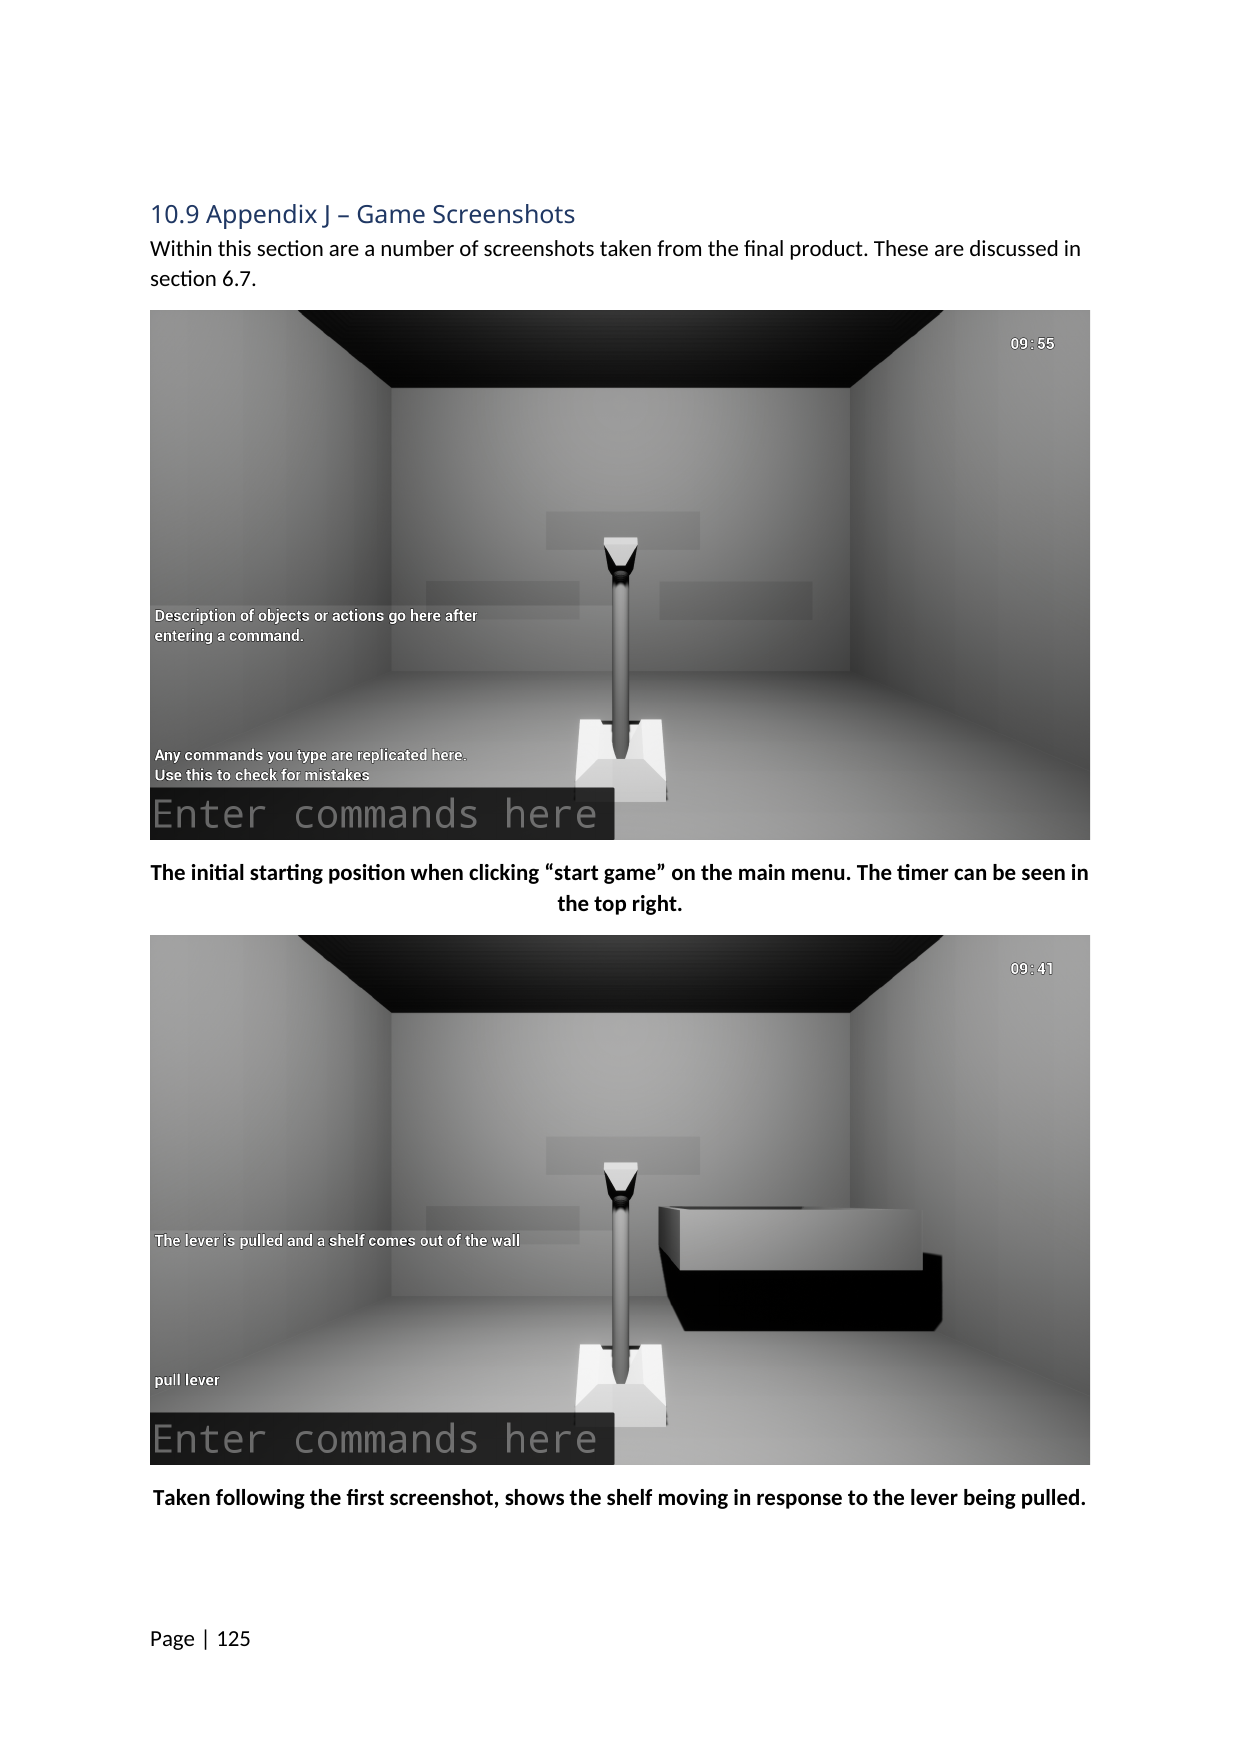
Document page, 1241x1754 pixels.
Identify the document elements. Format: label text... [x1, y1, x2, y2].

picture [150, 310, 1091, 840]
text The initial starting position when clicking “start game” on the main menu. The timer can be seen in the top right. [150, 858, 1090, 917]
text Taken following the first screenshot, shows the shelf moving in response to the lever being pulled. [150, 1483, 1090, 1511]
text Within this section are a number of screenshots taken from the final product. These are discussed in section 6.7. [150, 234, 1090, 292]
picture [150, 935, 1091, 1465]
subtitle 10.9 Appendix J – Game Screenshots [150, 197, 1090, 231]
